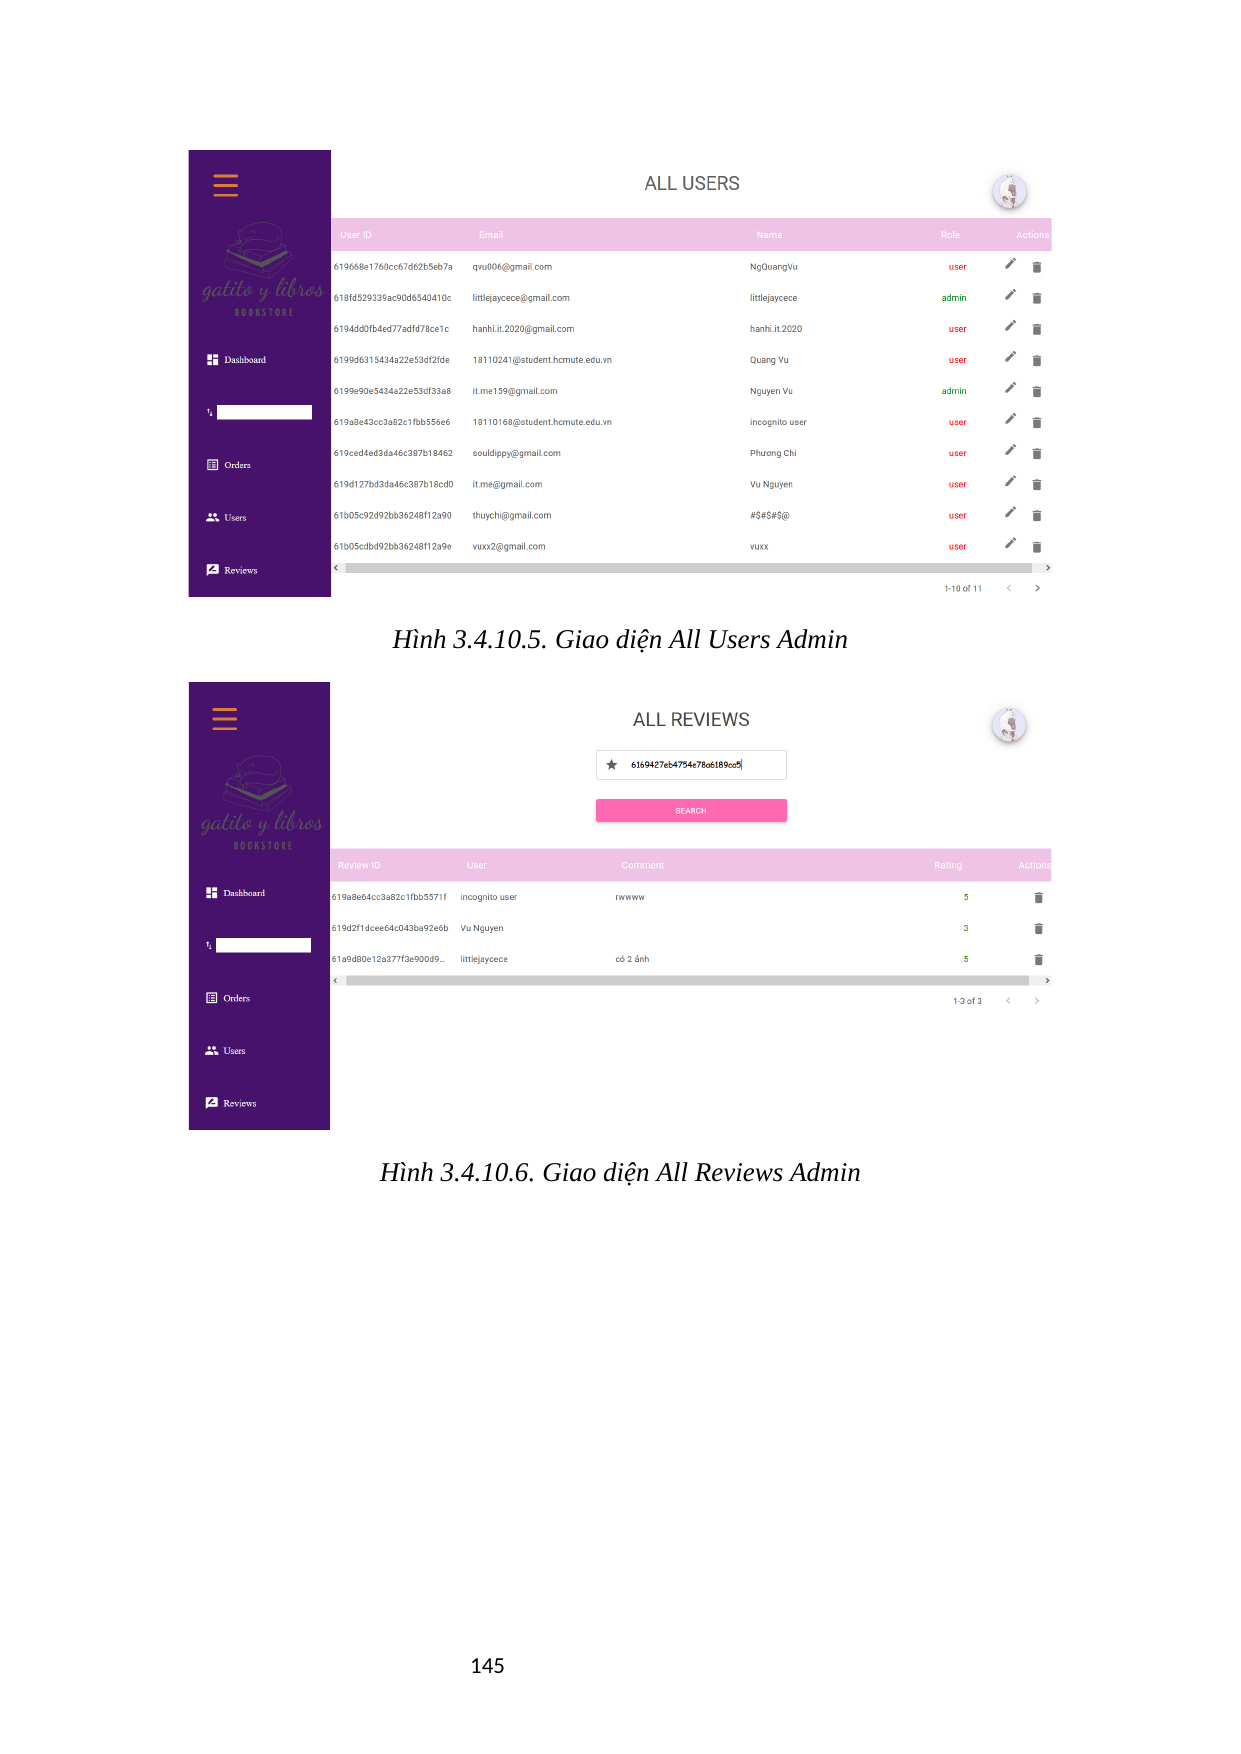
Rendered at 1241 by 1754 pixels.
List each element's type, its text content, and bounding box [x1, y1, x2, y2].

picture [188, 682, 1052, 1130]
text Hình 3.4.10.6. Giao diện All Reviews Admin [187, 1156, 1053, 1187]
text Hình 3.4.10.5. Giao diện All Users Admin [187, 623, 1053, 654]
picture [188, 150, 1052, 597]
